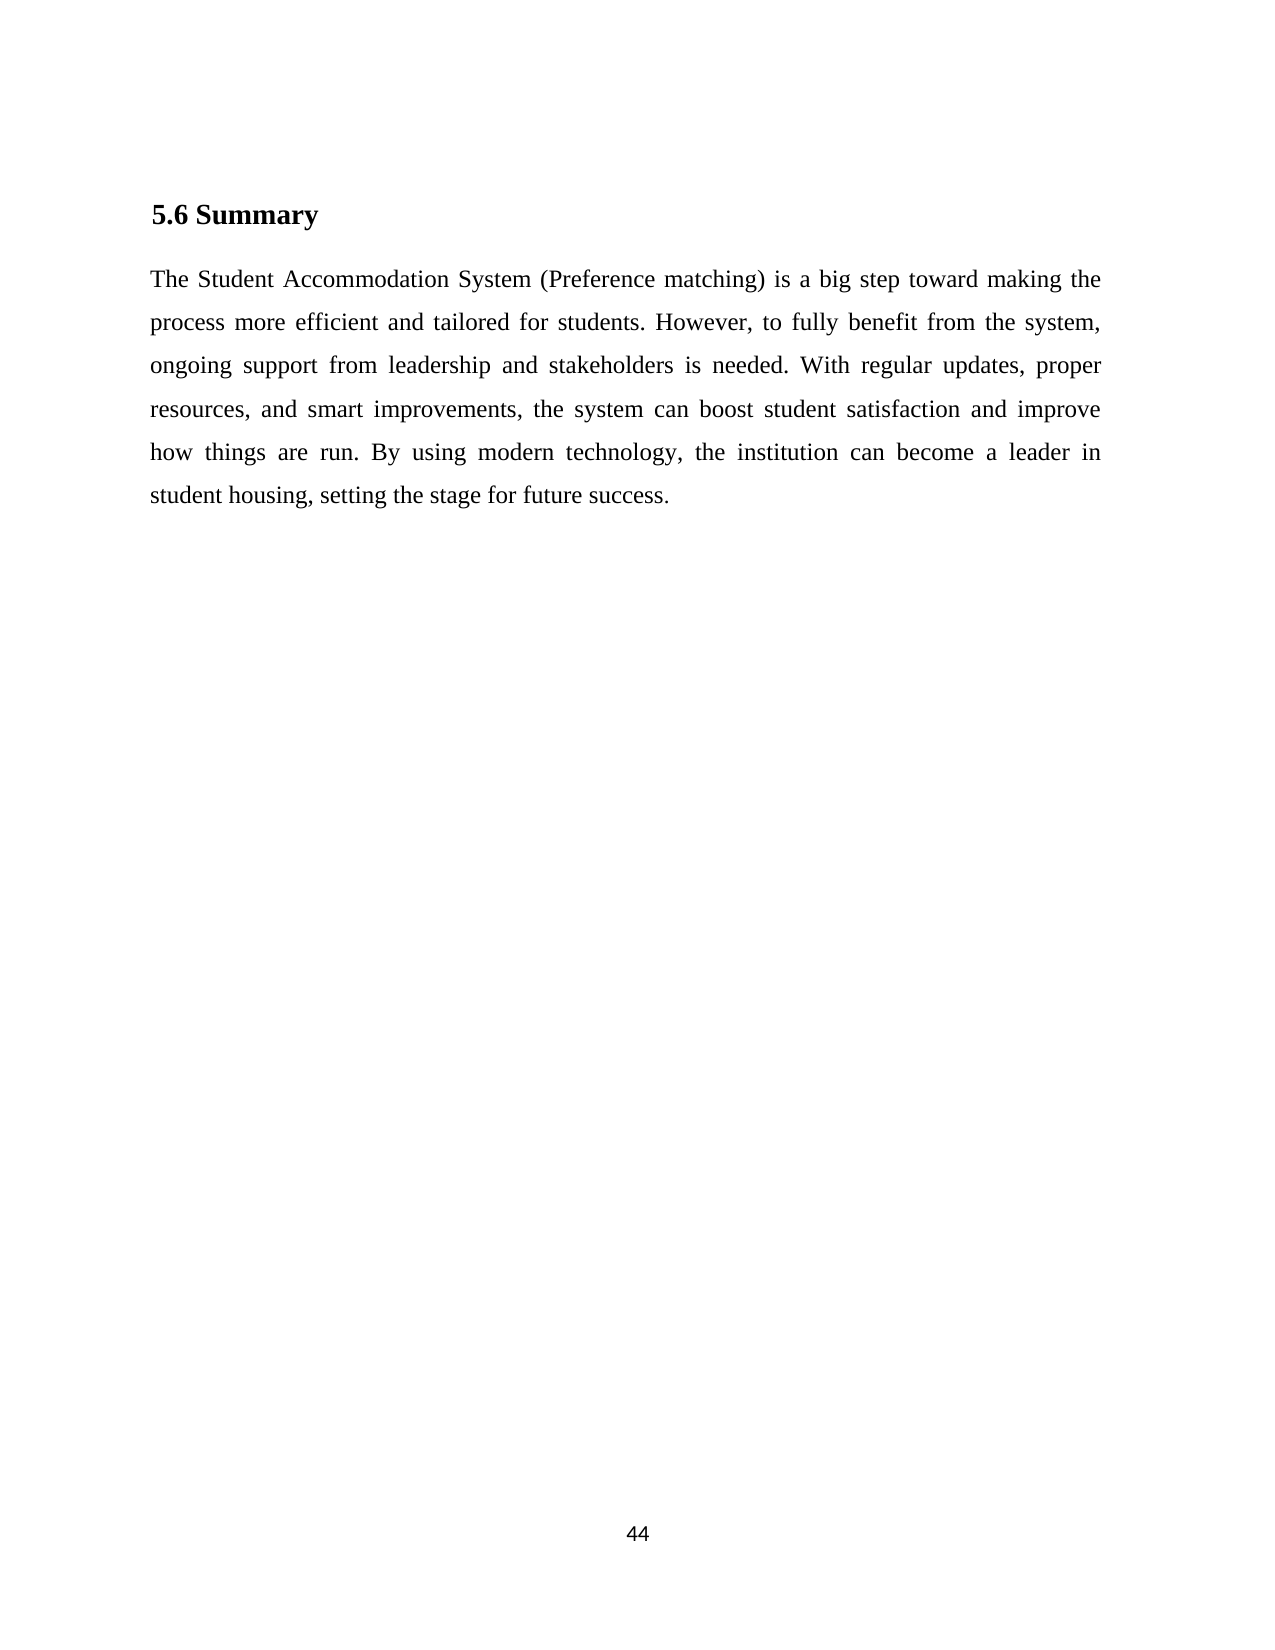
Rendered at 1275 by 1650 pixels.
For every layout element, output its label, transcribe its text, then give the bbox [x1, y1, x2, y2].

text The Student Accommodation System (Preference matching) is a big step toward making the process more efficient and tailored for students. However, to fully benefit from the system, ongoing support from leadership and stakeholders is needed. With regular updates, proper resources, and smart improvements, the system can boost student satisfaction and improve how things are run. By using modern technology, the institution can become a leader in student housing, setting the stage for future success. [150, 264, 1102, 509]
subtitle 5.6 Summary [152, 197, 1125, 231]
